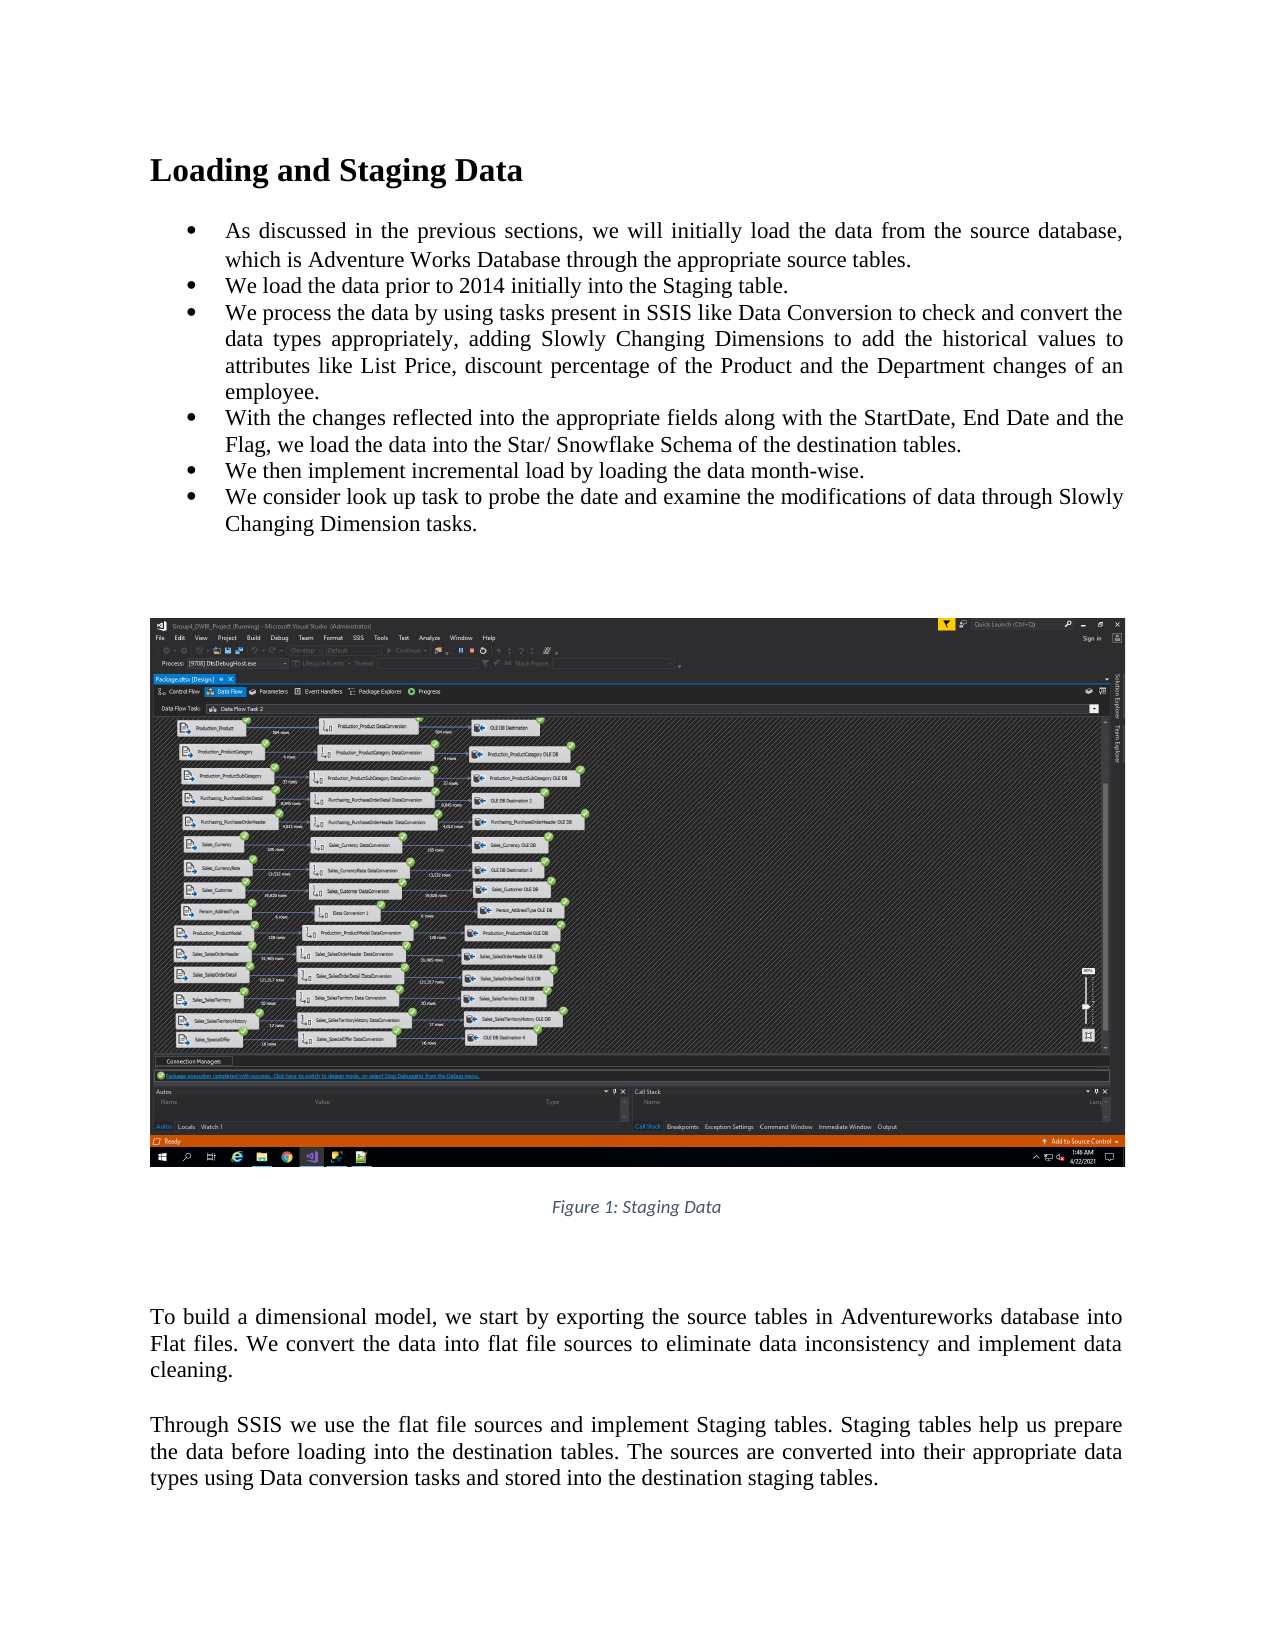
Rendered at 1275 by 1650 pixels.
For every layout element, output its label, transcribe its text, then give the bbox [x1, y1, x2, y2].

list With the changes reflected into the appropriate fields along with the StartDate, End Date and the Flag, we load the data into the Star/ Snowflake Schema of the destination tables. [187, 404, 1125, 457]
text Loading and Staging Data [150, 150, 1125, 188]
list We process the data by using tasks present in SSIS like Data Conversion to check and convert the data types appropriately, adding Slowly Changing Dimensions to add the historical values to attributes like List Price, discount percentage of the Product and the Department changes of an employee. [187, 299, 1125, 404]
list As discussed in the previous sections, we will initially load the data from the source database, which is Adventure Works Database through the appropriate source tables. [187, 217, 1125, 273]
list We consider look up task to probe the date and examine the modifications of data through Slowly Changing Dimension tasks. [187, 483, 1125, 536]
text Through SSIS we use the flat file sources and implement Staging tables. Staging tables help us prepare the data before loading into the destination tables. The sources are converted into their appropriate data types using Data conversion tasks and stored into the destination staging tables. [150, 1411, 1125, 1491]
text To build a dimensional model, we start by exporting the source tables in Adventureworks database into Flat files. We convert the data into flat file sources to eliminate data inconsistency and implement data cleaning. [150, 1303, 1125, 1382]
list We then implement incremental load by loading the data month-wise. [187, 457, 1125, 483]
picture [150, 618, 1125, 1167]
list We load the data prior to 2014 initially into the Staging table. [187, 273, 1125, 299]
